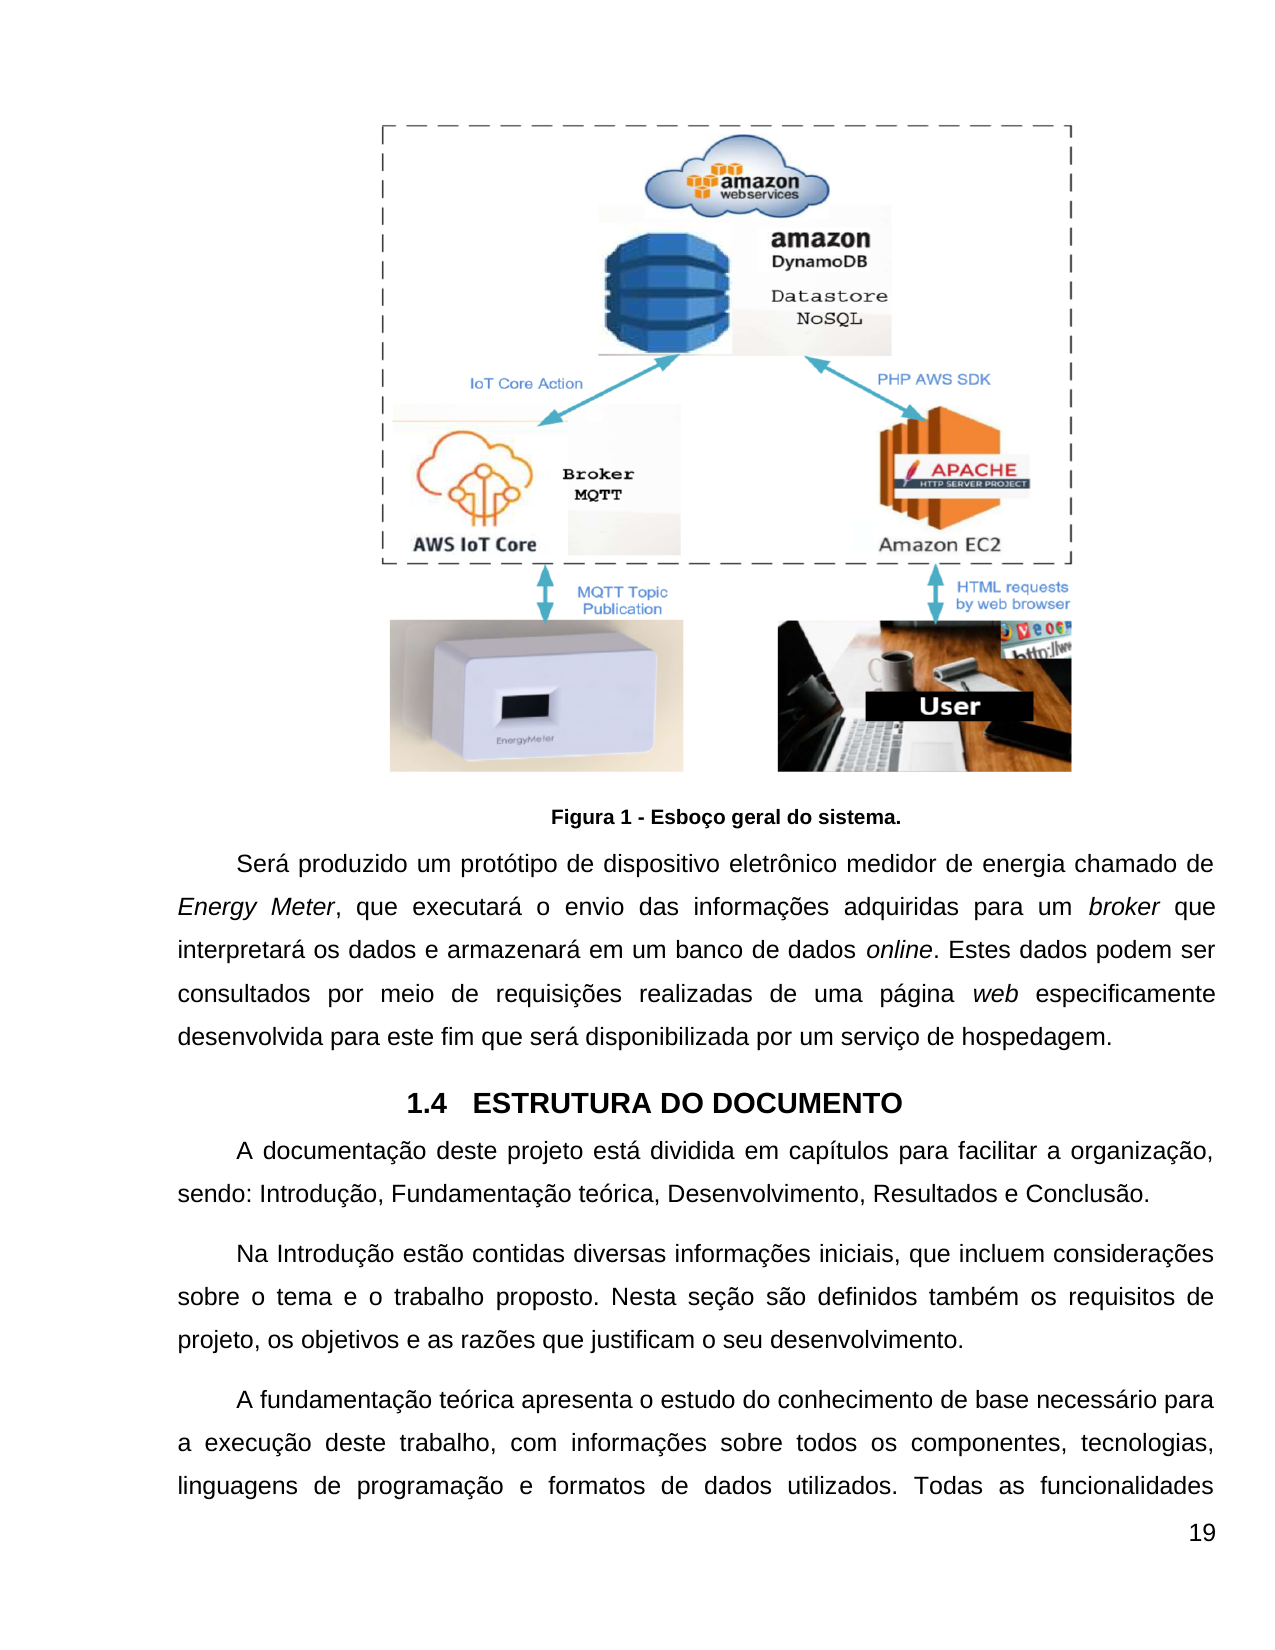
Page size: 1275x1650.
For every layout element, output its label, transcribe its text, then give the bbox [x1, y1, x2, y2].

text Será produzido um protótipo de dispositivo eletrônico medidor de energia chamado de Energy Meter, que executará o envio das informações adquiridas para um broker que interpretará os dados e armazenará em um banco de dados online. Estes dados podem ser consultados por meio de requisições realizadas de uma página web especificamente desenvolvida para este fim que será disponibilizada por um serviço de hospedagem. [177, 849, 1216, 1051]
text A documentação deste projeto está dividida em capítulos para facilitar a organização, sendo: Introdução, Fundamentação teórica, Desenvolvimento, Resultados e Conclusão. [177, 1136, 1216, 1208]
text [177, 1385, 1216, 1500]
subtitle ESTRUTURA DO DOCUMENTO [347, 1086, 1216, 1119]
picture [375, 118, 1077, 774]
text Figura 1 - Esboço geral do sistema. [177, 804, 1216, 828]
text Na Introdução estão contidas diversas informações iniciais, que incluem considerações sobre o tema e o trabalho proposto. Nesta seção são definidos também os requisitos de projeto, os objetivos e as razões que justificam o seu desenvolvimento. [177, 1239, 1216, 1354]
